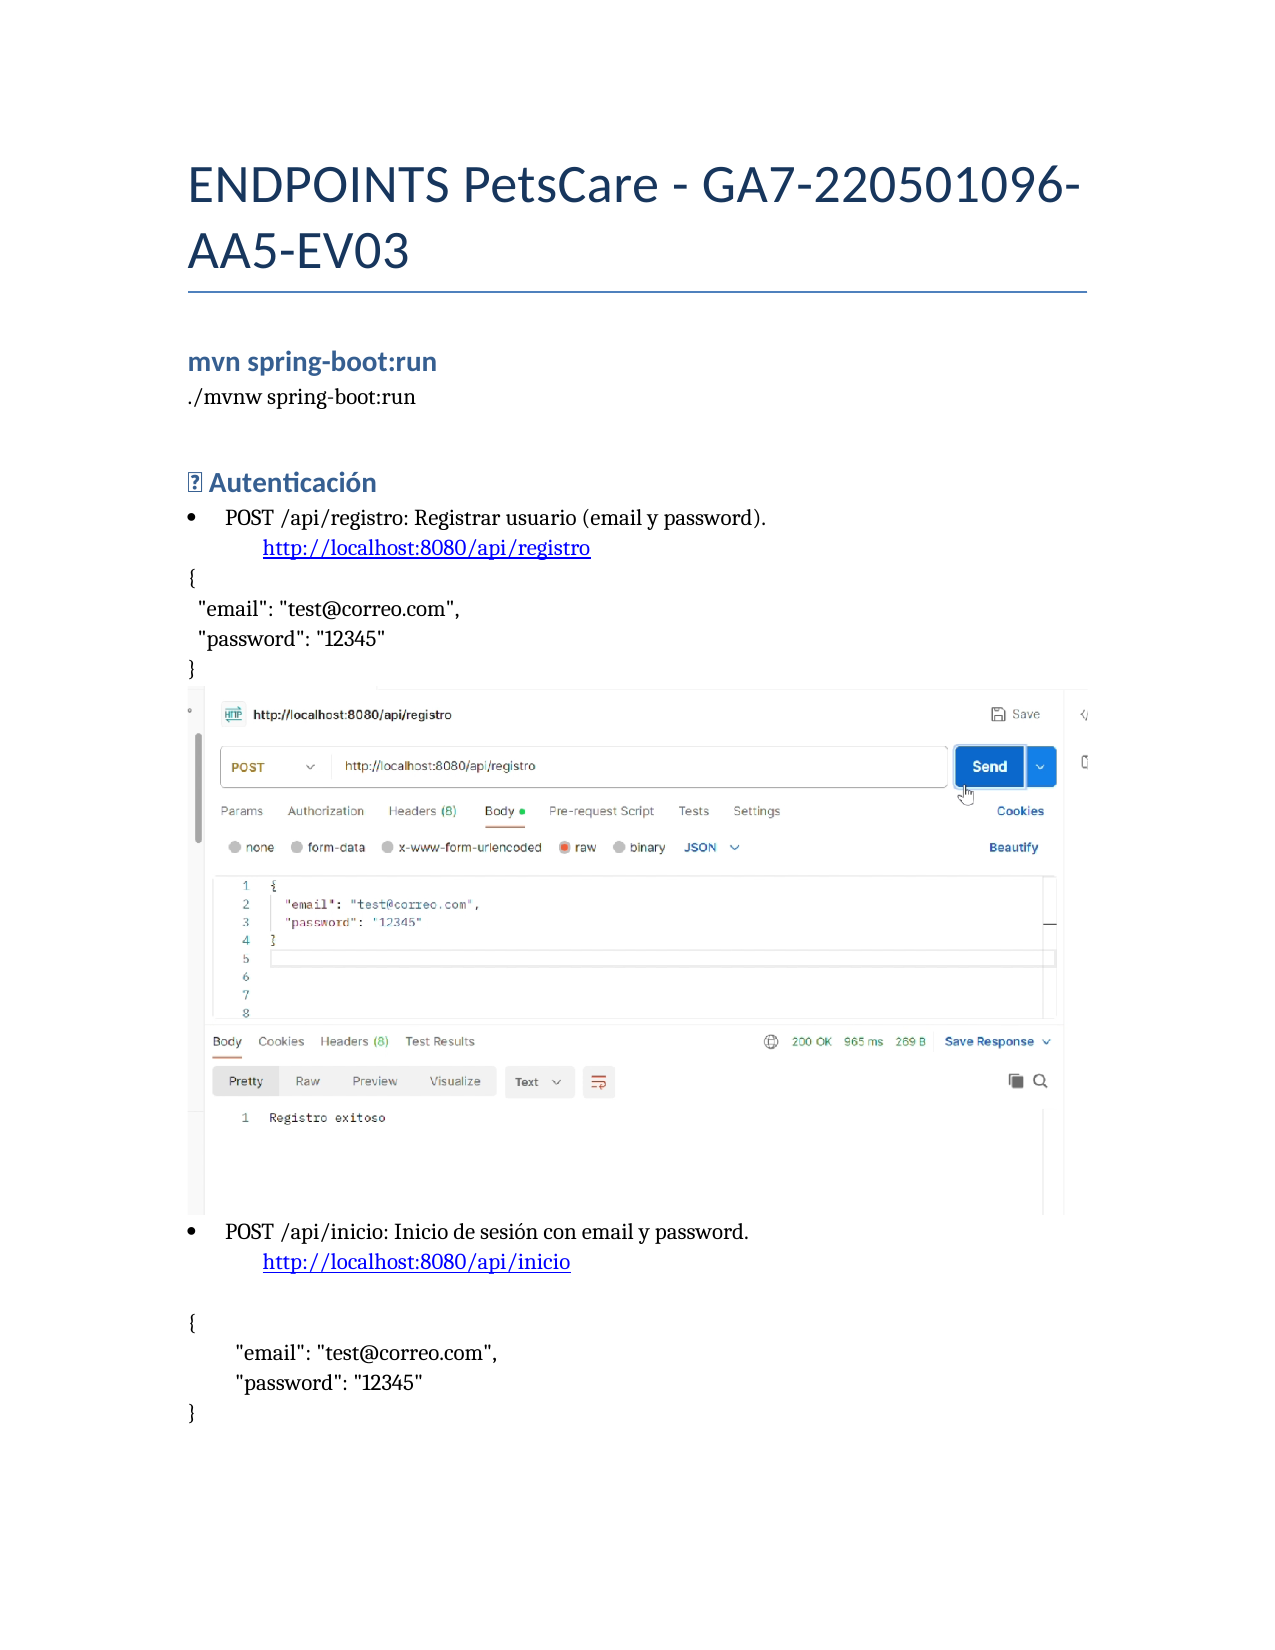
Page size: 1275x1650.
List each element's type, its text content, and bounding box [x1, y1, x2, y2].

list POST /api/inicio: Inicio de sesión con email y password. [187, 1219, 1087, 1245]
title ENDPOINTS PetsCare - GA7-220501096-AA5-EV03 [187, 150, 1087, 293]
list "email": "test@correo.com", [225, 1340, 1087, 1366]
subtitle mvn spring-boot:run [187, 343, 1087, 378]
list "email": "test@correo.com", [187, 595, 1087, 622]
list http://localhost:8080/api/inicio [262, 1249, 1087, 1275]
list http://localhost:8080/api/registro [262, 535, 1087, 561]
subtitle 🔐 Autenticación [187, 464, 1087, 499]
list } [187, 1400, 1087, 1426]
list POST /api/registro: Registrar usuario (email y password). [187, 505, 1087, 531]
text ./mvnw spring-boot:run [187, 384, 1087, 410]
list { [187, 565, 1087, 592]
list } [187, 656, 1087, 682]
list "password": "12345" [187, 626, 1087, 652]
picture [187, 686, 1088, 1215]
list { [187, 1309, 1087, 1336]
list "password": "12345" [225, 1370, 1087, 1396]
